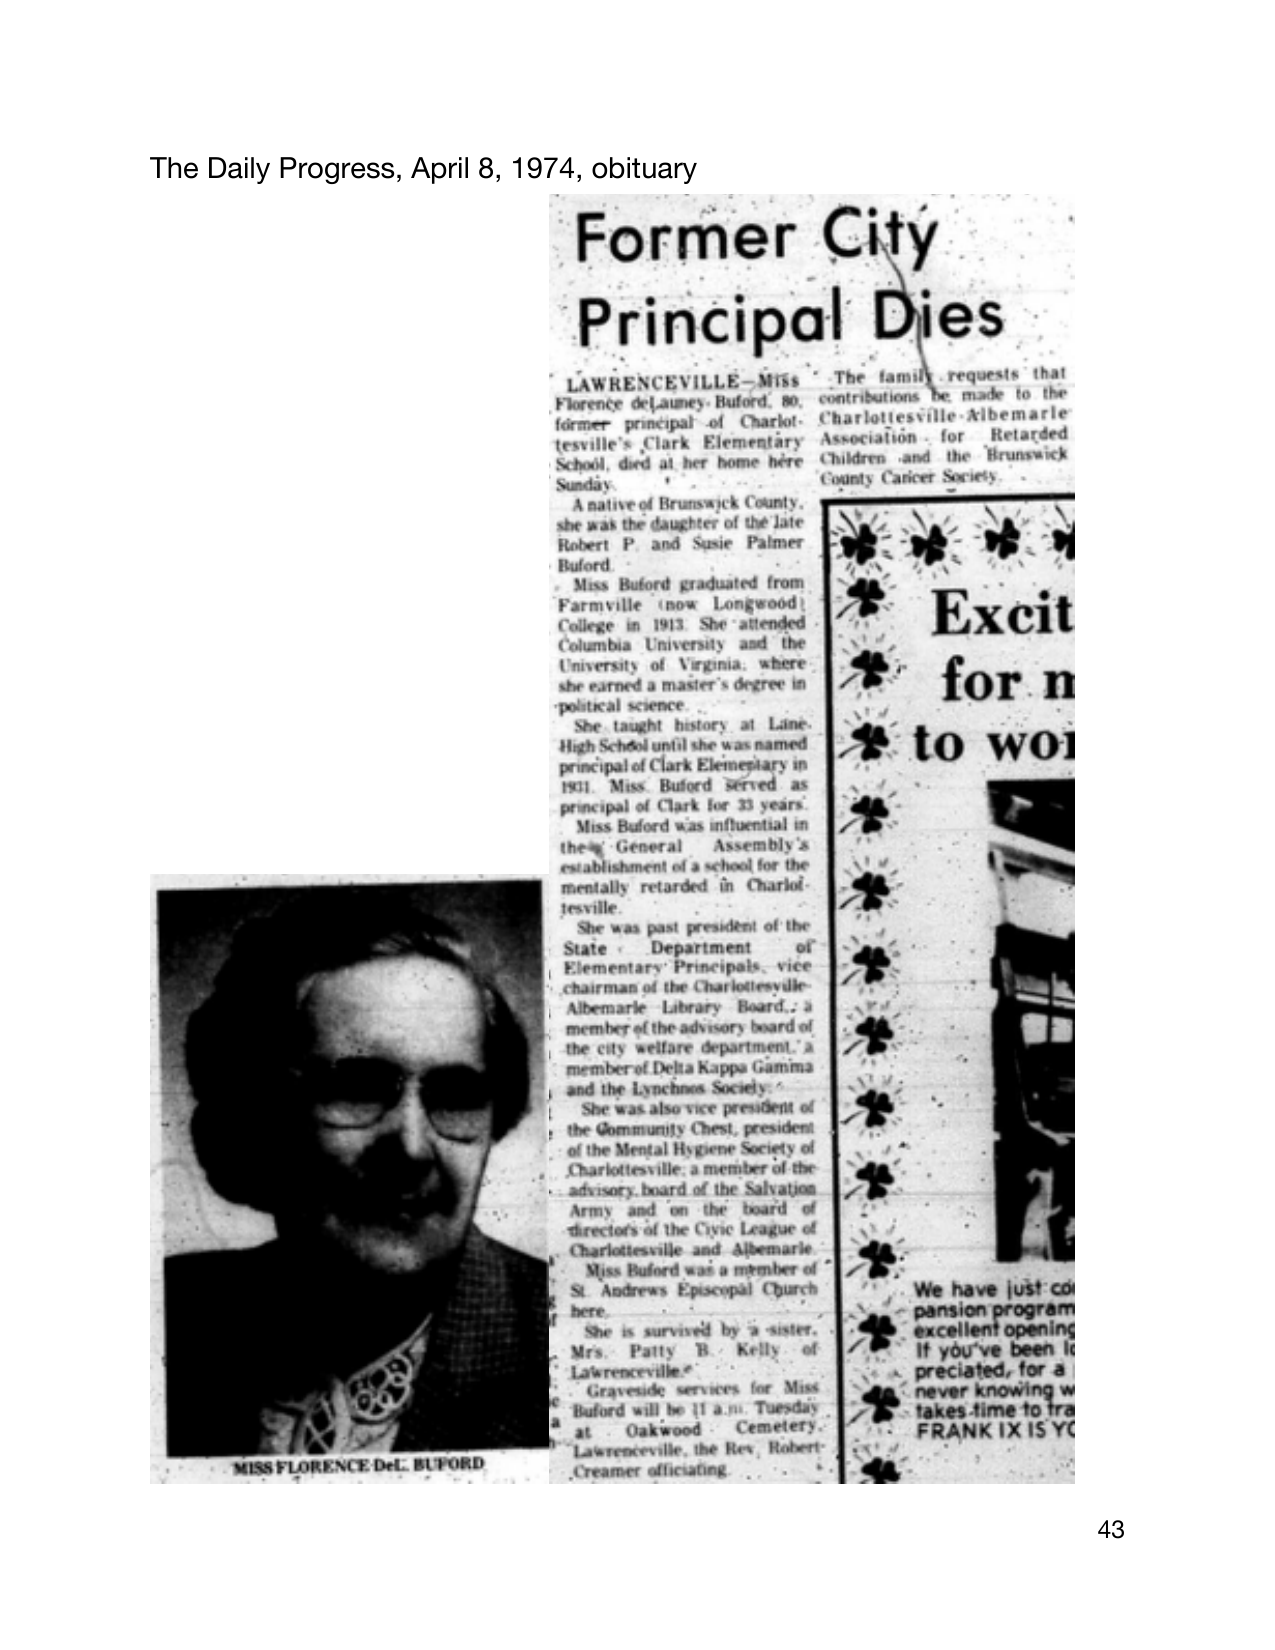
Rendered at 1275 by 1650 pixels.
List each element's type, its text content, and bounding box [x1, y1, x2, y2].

text The Daily Progress, April 8, 1974, obituary [150, 150, 1125, 187]
picture [150, 194, 1075, 1484]
